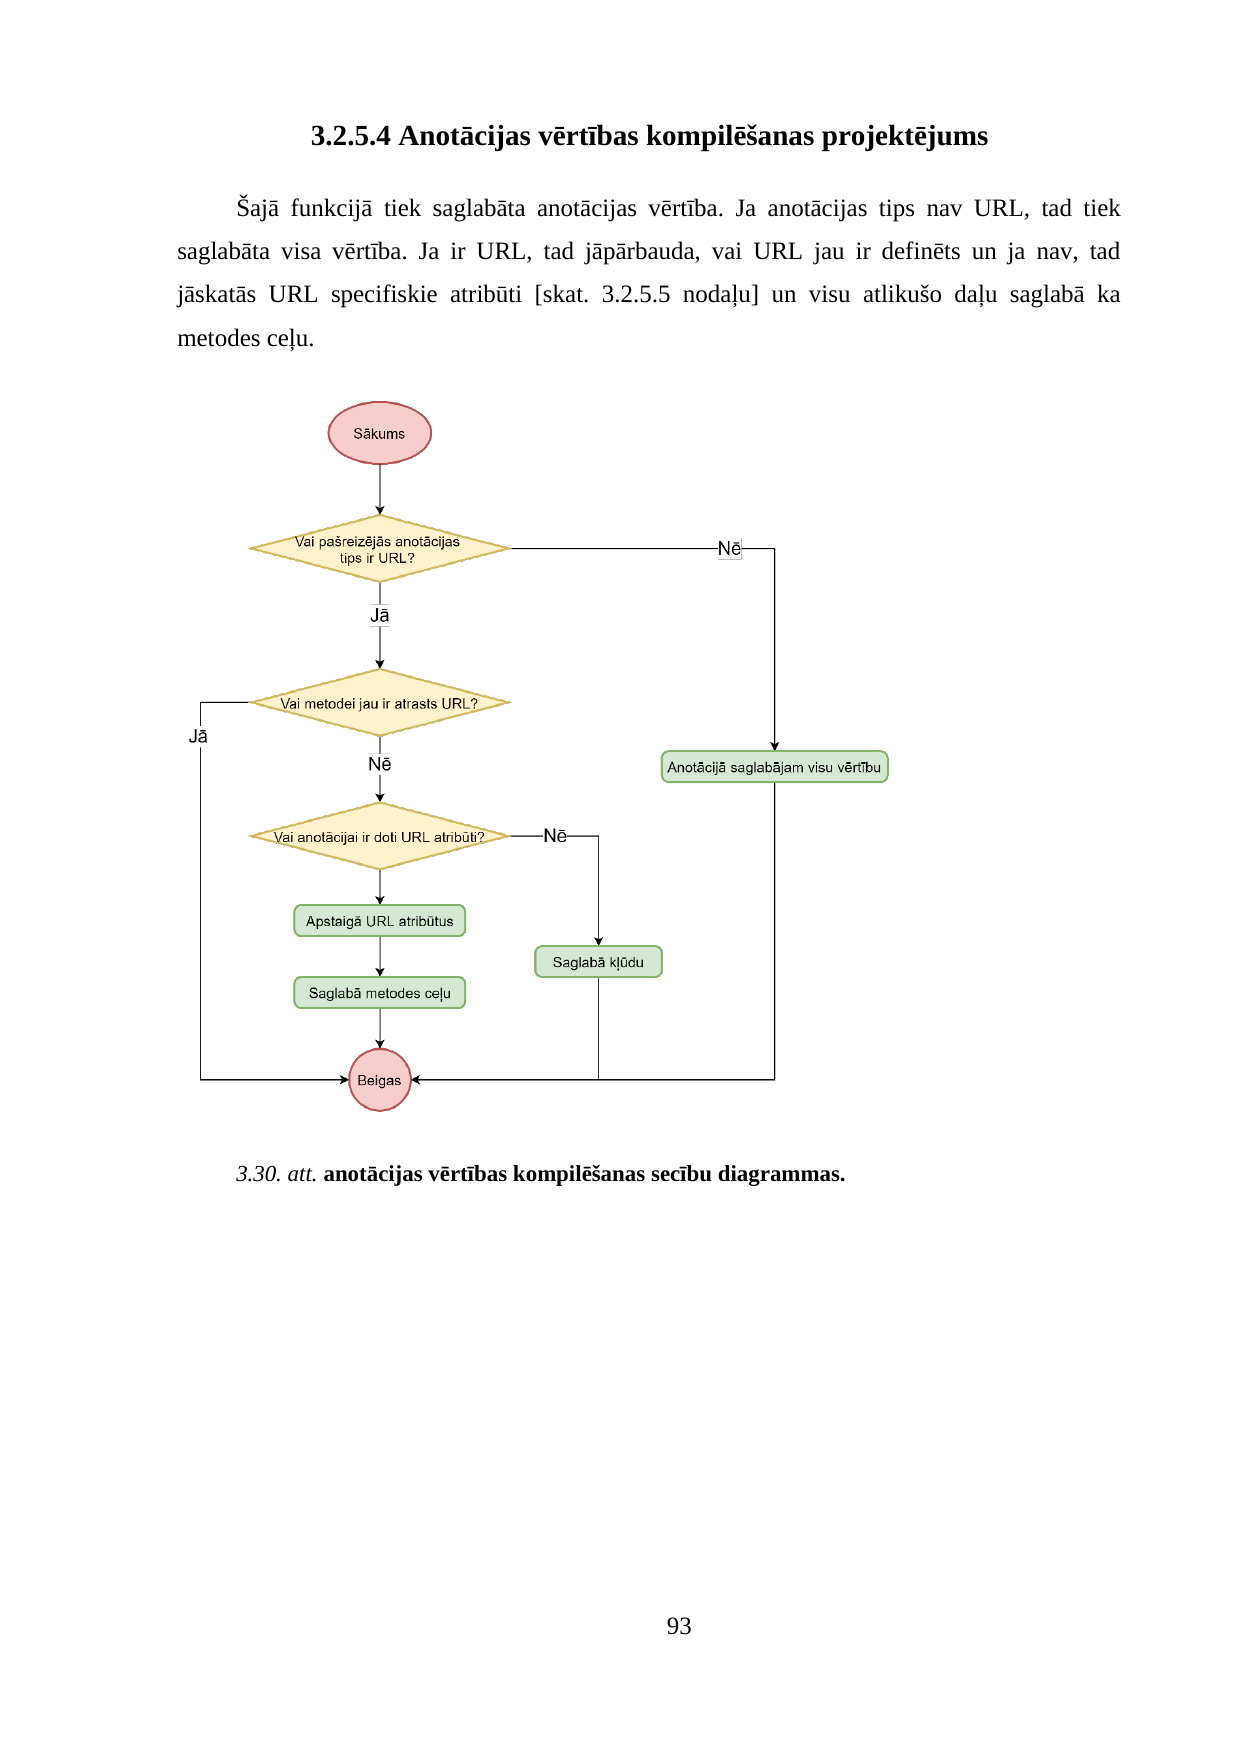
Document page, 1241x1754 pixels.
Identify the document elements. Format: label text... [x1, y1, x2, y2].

picture [177, 390, 898, 1121]
text Šajā funkcijā tiek saglabāta anotācijas vērtība. Ja anotācijas tips nav URL, tad tiek saglabāta visa vērtība. Ja ir URL, tad jāpārbauda, vai URL jau ir definēts un ja nav, tad jāskatās URL specifiskie atribūti [skat. 3.2.5.5 nodaļu] un visu atlikušo daļu saglabā ka metodes ceļu. [177, 193, 1122, 351]
subtitle 3.2.5.4 Anotācijas vērtības kompilēšanas projektējums [177, 118, 1122, 152]
text 3.30. att. anotācijas vērtības kompilēšanas secību diagrammas. [177, 1160, 1122, 1186]
